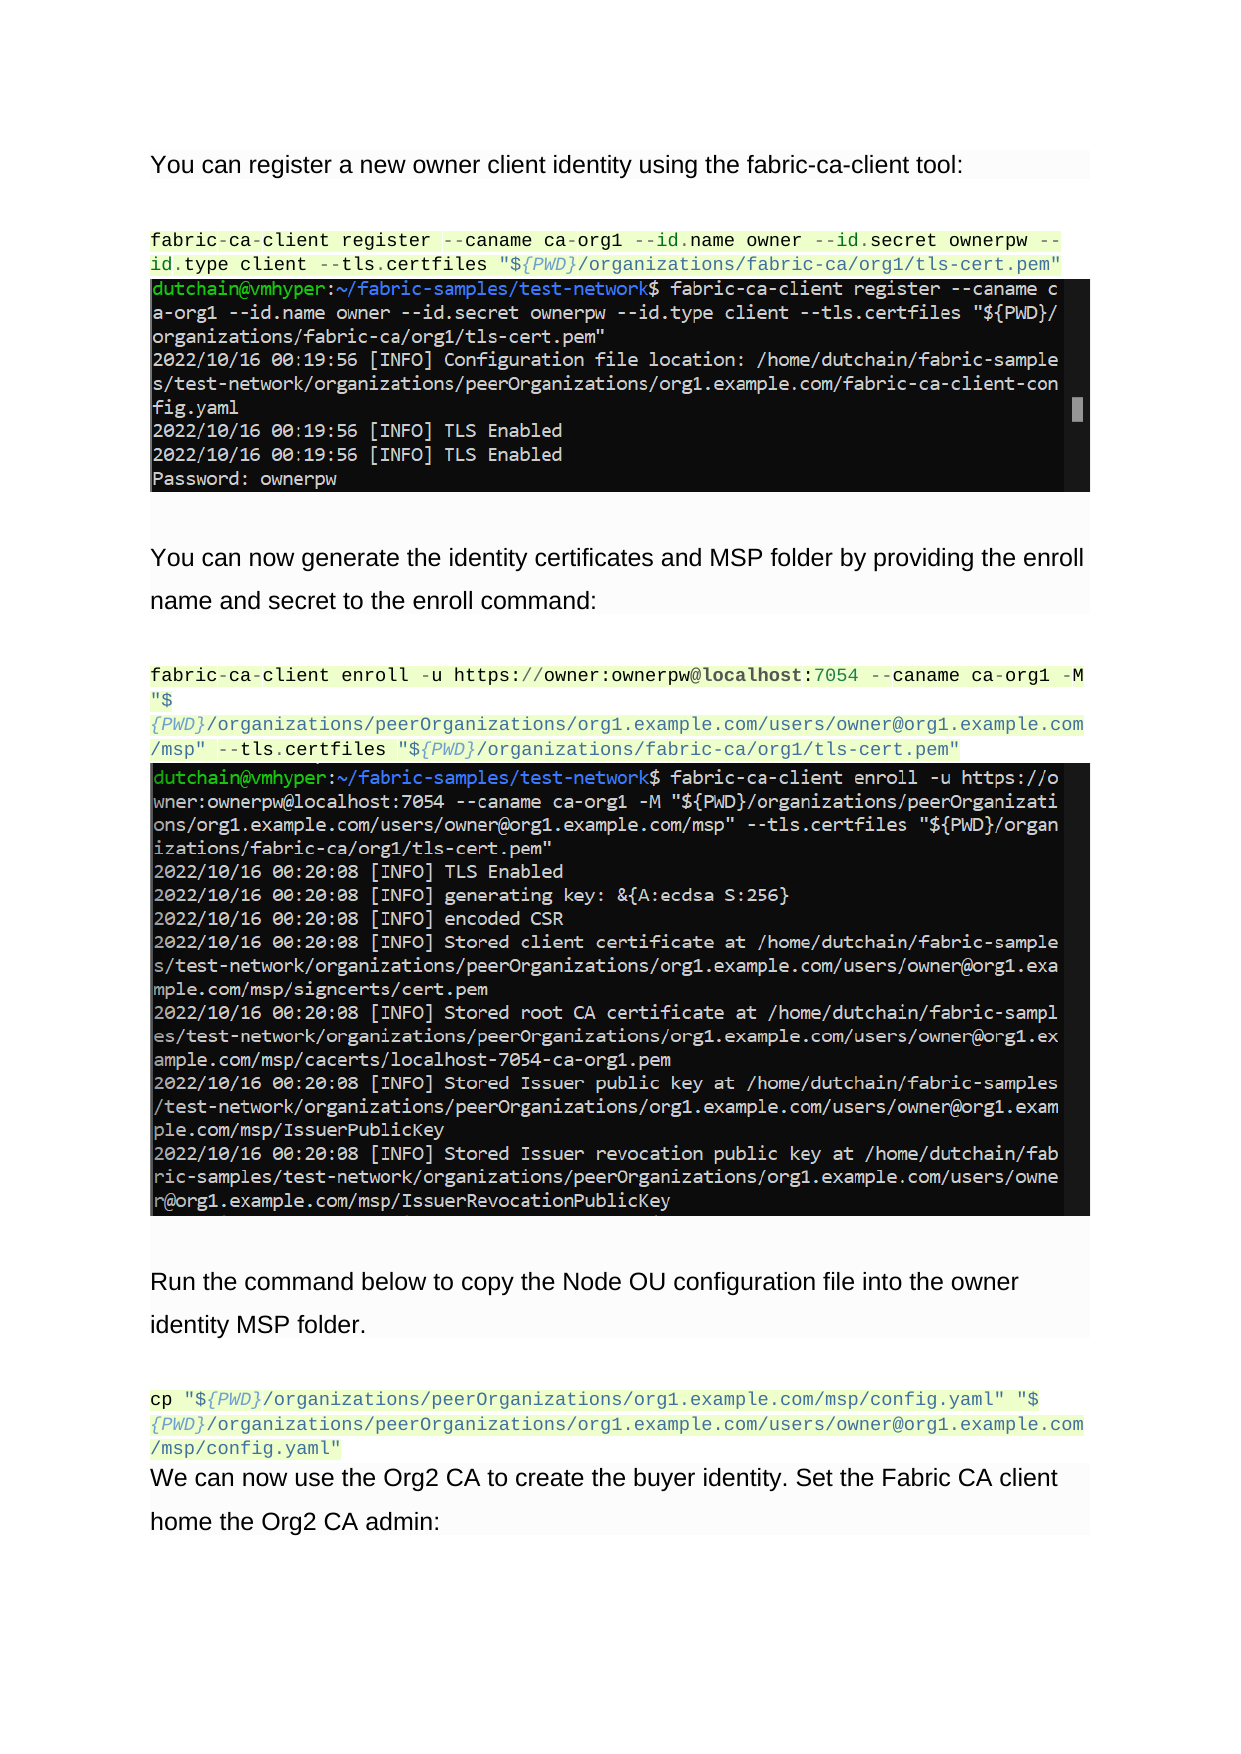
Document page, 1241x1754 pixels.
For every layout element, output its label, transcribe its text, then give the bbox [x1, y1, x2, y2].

picture [150, 763, 1091, 1216]
text fabric-ca-client enroll -u https://owner:ownerpw@localhost:7054 --caname ca-org1 -M "${PWD}/organizations/peerOrganizations/org1.example.com/users/owner@org1.example.com/msp" --tls.certfiles "${PWD}/organizations/fabric-ca/org1/tls-cert.pem" [150, 666, 1090, 761]
text cp "${PWD}/organizations/peerOrganizations/org1.example.com/msp/config.yaml" "${PWD}/organizations/peerOrganizations/org1.example.com/users/owner@org1.example.com/msp/config.yaml" [150, 1390, 1090, 1460]
text You can register a new owner client identity using the fabric-ca-client tool: [150, 150, 1090, 179]
text Run the command below to copy the Node OU configuration file into the owner identity MSP folder. [150, 1266, 1090, 1338]
text We can now use the Org2 CA to create the buyer identity. Set the Fabric CA client home the Org2 CA admin: [150, 1463, 1090, 1535]
text fabric-ca-client register --caname ca-org1 --id.name owner --id.secret ownerpw --id.type client --tls.certfiles "${PWD}/organizations/fabric-ca/org1/tls-cert.pem" [150, 231, 1090, 276]
text You can now generate the identity certificates and MSP folder by providing the enroll name and secret to the enroll command: [150, 542, 1090, 614]
picture [150, 279, 1091, 492]
